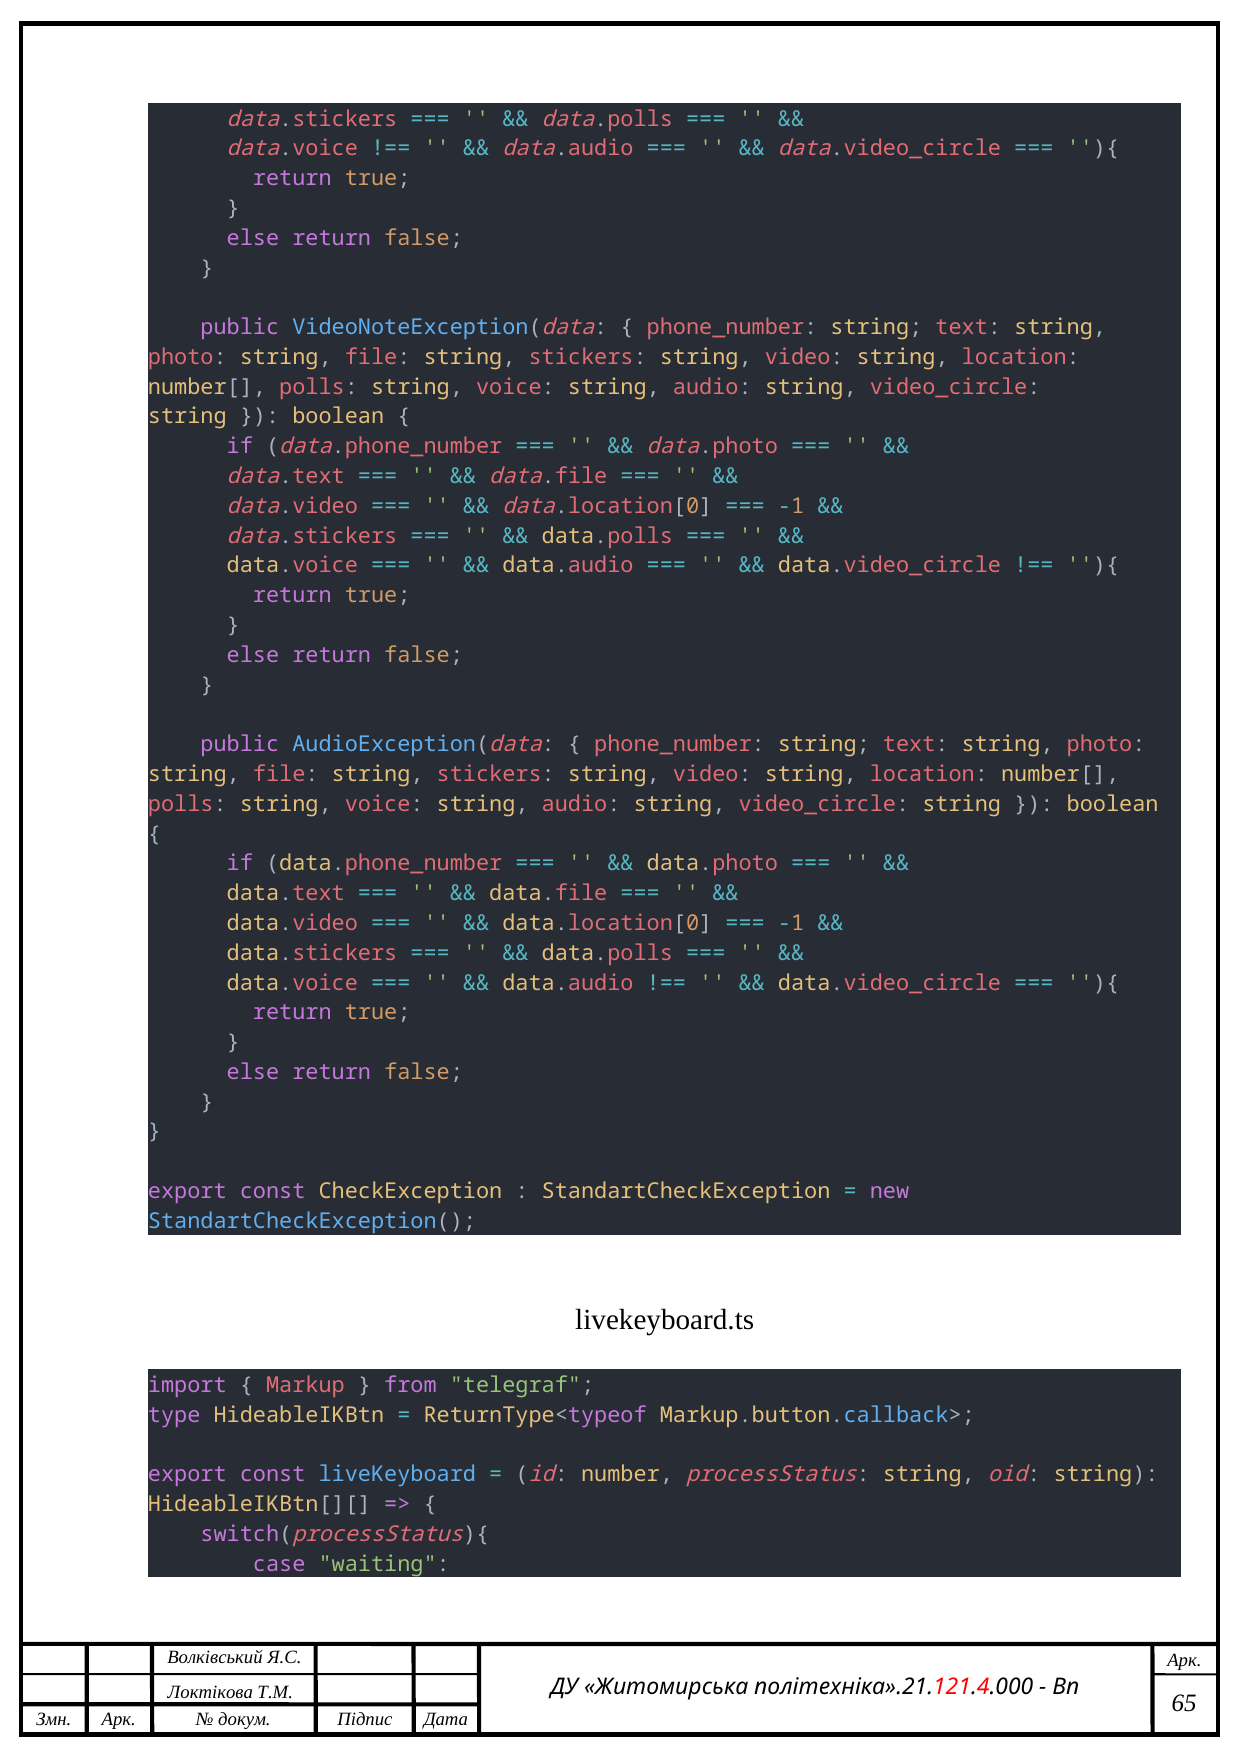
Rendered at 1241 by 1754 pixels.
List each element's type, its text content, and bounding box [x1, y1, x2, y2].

text data.video === '' && data.location[0] === -1 && [148, 907, 1181, 937]
text data.stickers === '' && data.polls === '' && [148, 103, 1181, 132]
text data.voice === '' && data.audio !== '' && data.video_circle === ''){ [148, 967, 1181, 996]
text case "waiting": [148, 1548, 1181, 1577]
text data.stickers === '' && data.polls === '' && [148, 937, 1181, 967]
text } [148, 609, 1181, 639]
text } [148, 252, 1181, 281]
text data.text === '' && data.file === '' && [148, 460, 1181, 490]
text } [148, 1026, 1181, 1056]
text else return false; [148, 222, 1181, 252]
text data.video === '' && data.location[0] === -1 && [148, 490, 1181, 520]
text public AudioException(data: { phone_number: string; text: string, photo: string, file: string, stickers: string, video: string, location: number[], polls: string, voice: string, audio: string, video_circle: string }): boolean { [148, 728, 1181, 847]
text export const CheckException : StandartCheckException = new StandartCheckException(); [148, 1175, 1181, 1235]
text data.stickers === '' && data.polls === '' && [148, 520, 1181, 549]
text livekeyboard.ts [148, 1302, 1181, 1335]
text } [148, 1116, 1181, 1145]
text if (data.phone_number === '' && data.photo === '' && [148, 847, 1181, 877]
text switch(processStatus){ [148, 1518, 1181, 1548]
text else return false; [148, 639, 1181, 669]
text data.text === '' && data.file === '' && [148, 877, 1181, 907]
text export const liveKeyboard = (id: number, processStatus: string, oid: string): HideableIKBtn[][] => { [148, 1458, 1181, 1518]
text } [148, 669, 1181, 698]
text data.voice !== '' && data.audio === '' && data.video_circle === ''){ [148, 132, 1181, 162]
text return true; [148, 162, 1181, 192]
text else return false; [148, 1056, 1181, 1086]
text return true; [148, 579, 1181, 609]
text data.voice === '' && data.audio === '' && data.video_circle !== ''){ [148, 549, 1181, 579]
text import { Markup } from "telegraf"; [148, 1369, 1181, 1399]
text } [148, 192, 1181, 222]
text public VideoNoteException(data: { phone_number: string; text: string, photo: string, file: string, stickers: string, video: string, location: number[], polls: string, voice: string, audio: string, video_circle: string }): boolean { [148, 311, 1181, 430]
text return true; [148, 996, 1181, 1026]
text type HideableIKBtn = ReturnType<typeof Markup.button.callback>; [148, 1399, 1181, 1428]
text if (data.phone_number === '' && data.photo === '' && [148, 430, 1181, 460]
text } [148, 1086, 1181, 1116]
